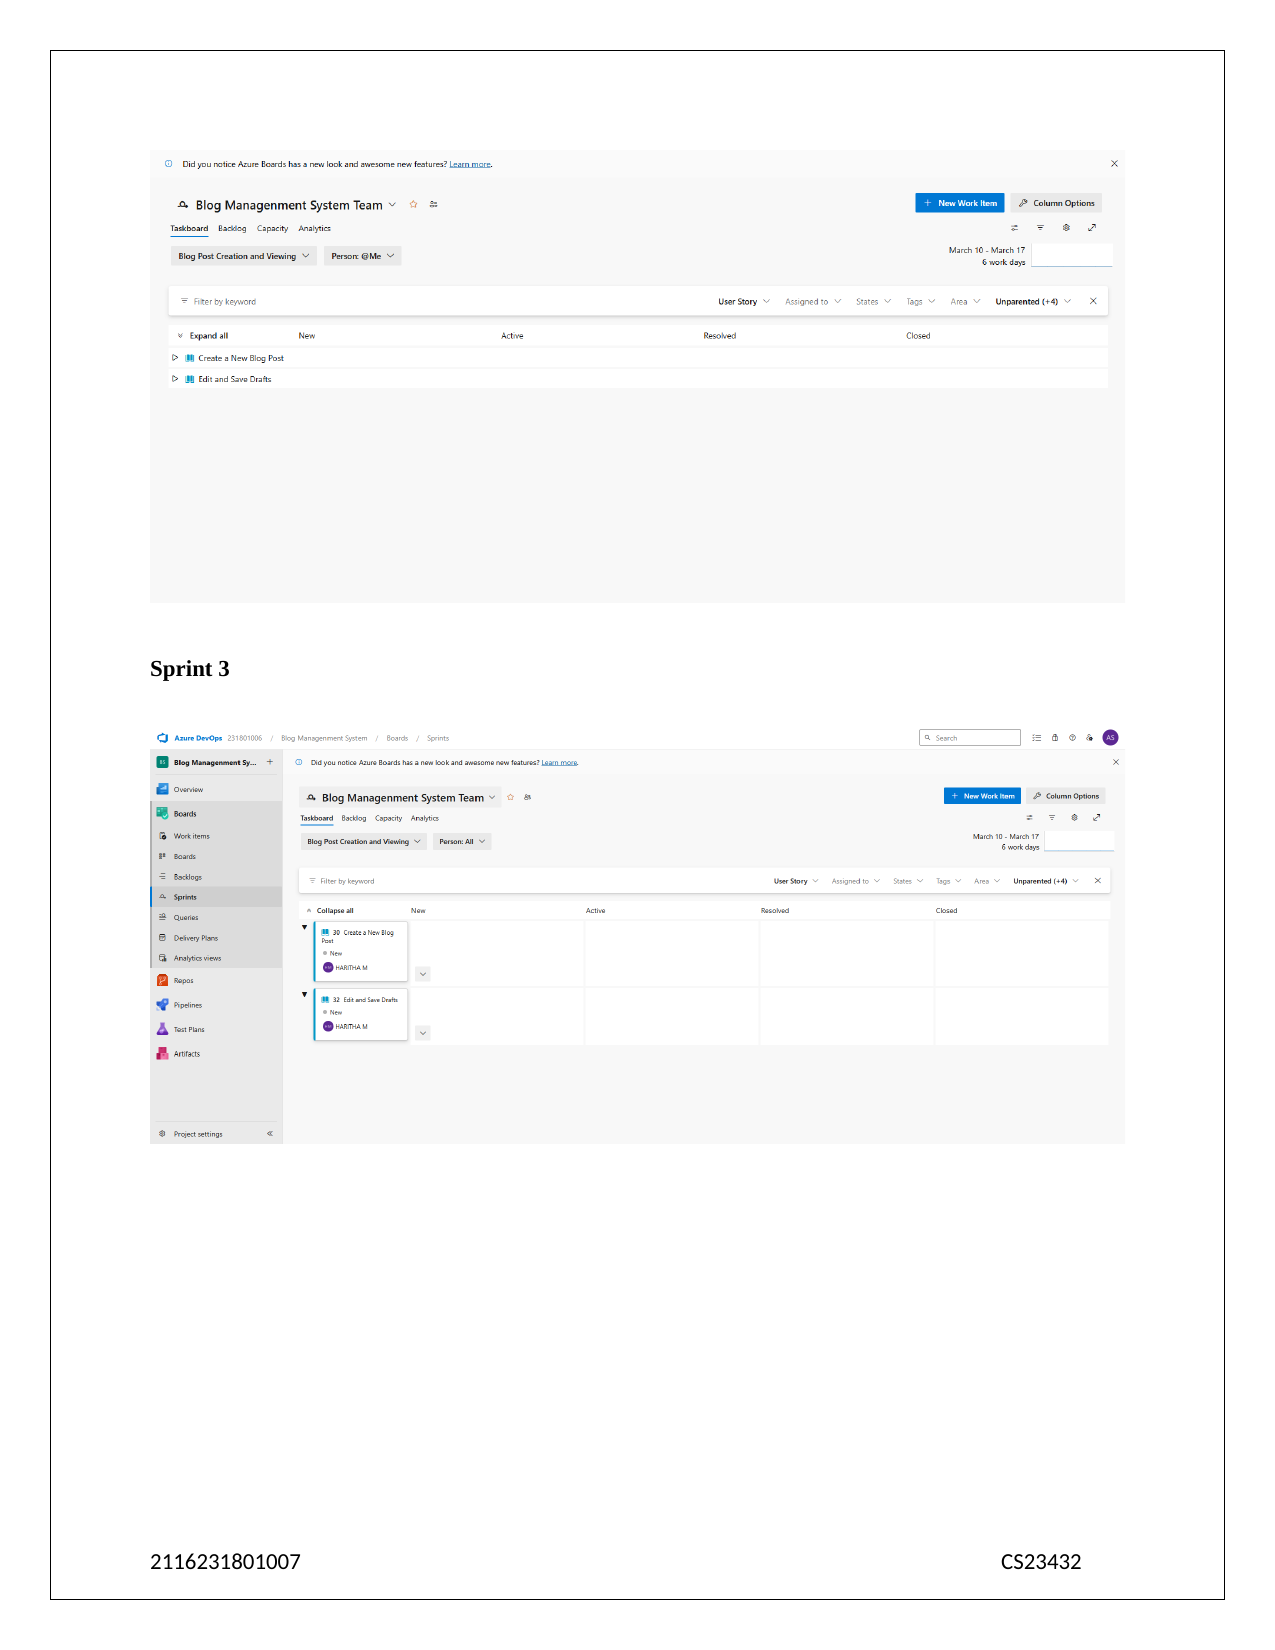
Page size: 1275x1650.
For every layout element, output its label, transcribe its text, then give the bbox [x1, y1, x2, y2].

picture [150, 725, 1125, 1144]
picture [150, 150, 1125, 603]
text Sprint 3 [150, 656, 1125, 682]
